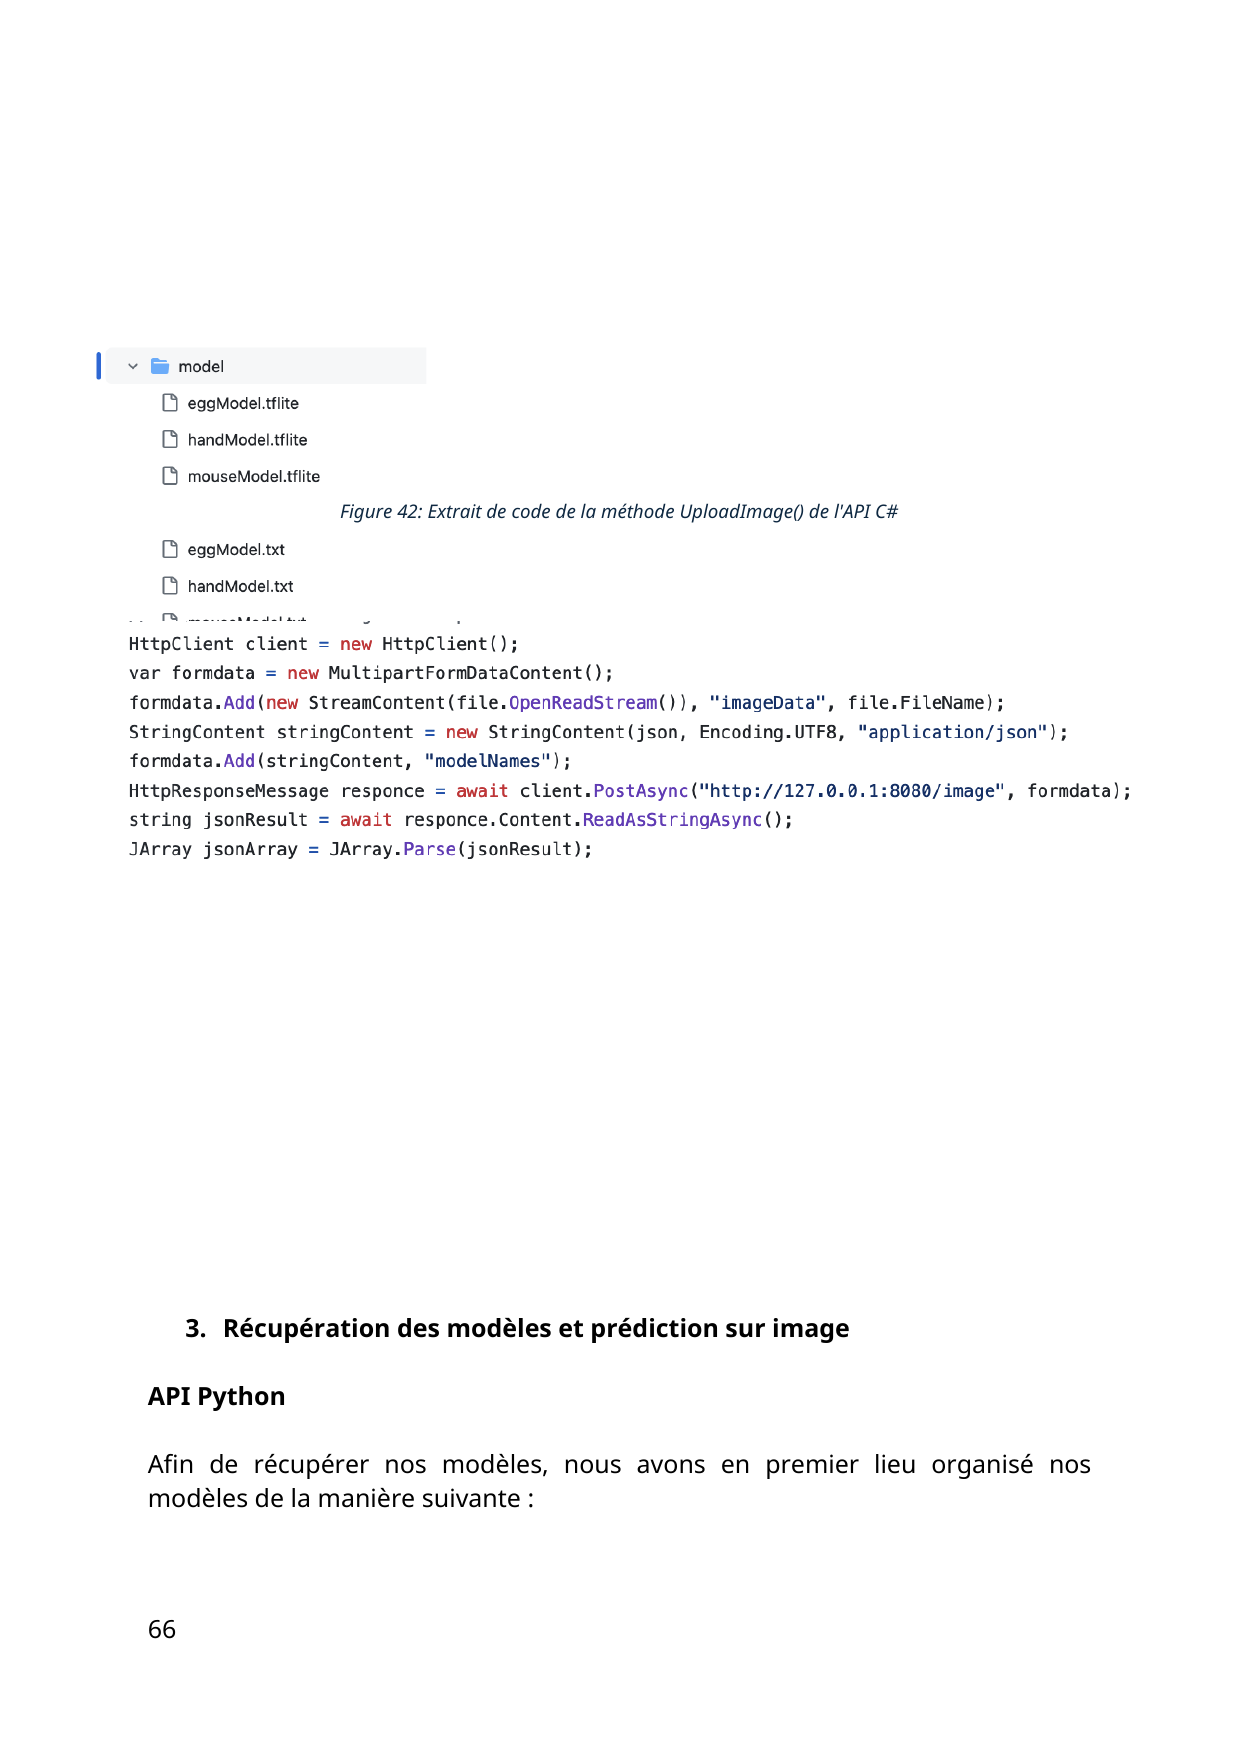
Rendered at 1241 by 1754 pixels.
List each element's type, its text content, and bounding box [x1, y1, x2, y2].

text API Python [148, 1378, 1093, 1412]
list Récupération des modèles et prédiction sur image [185, 1310, 1093, 1344]
picture [95, 346, 1143, 868]
text Afin de récupérer nos modèles, nous avons en premier lieu organisé nos modèles de la manière suivante : [148, 1447, 1093, 1515]
